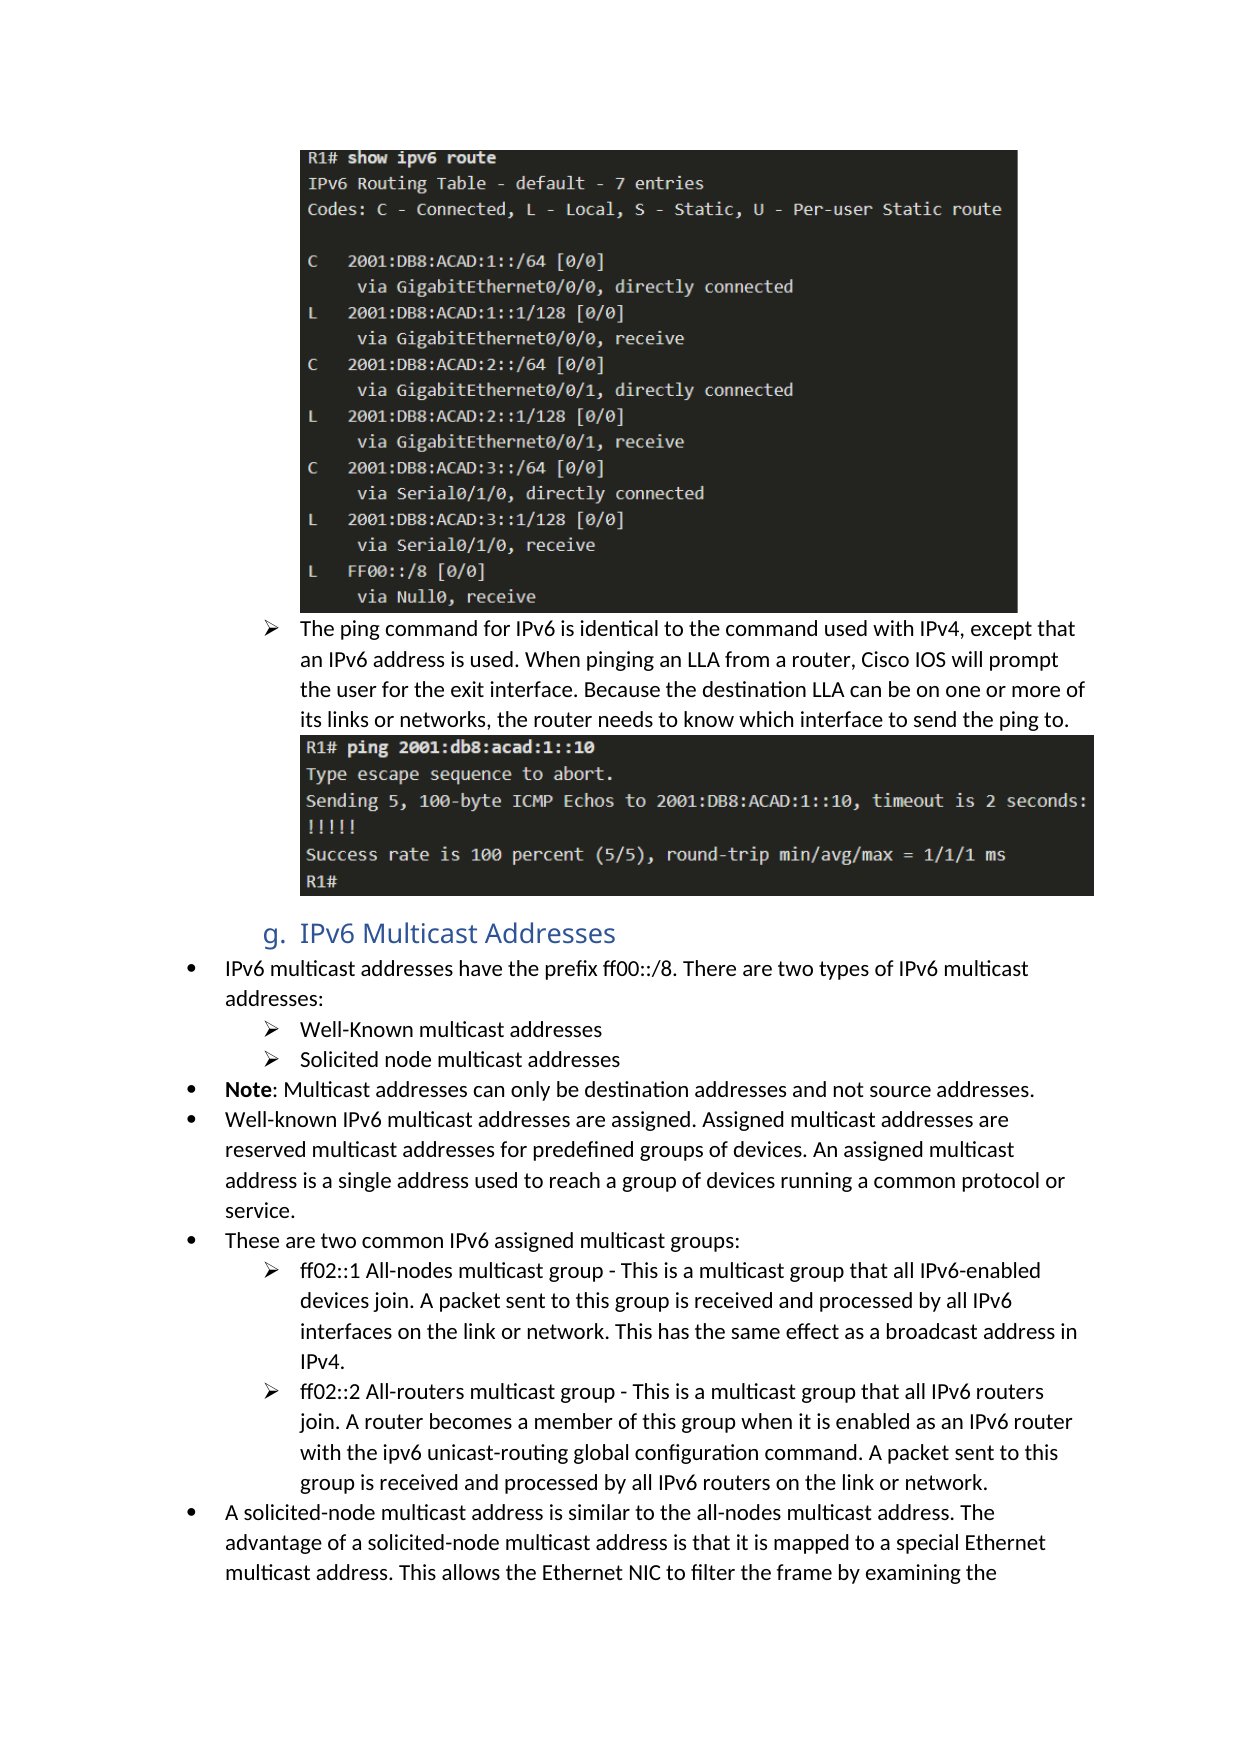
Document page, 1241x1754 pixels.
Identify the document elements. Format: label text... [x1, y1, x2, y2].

list ff02::2 All-routers multicast group - This is a multicast group that all IPv6 routers join. A router becomes a member of this group when it is enabled as an IPv6 router with the ipv6 unicast-routing global configuration command. A packet sent to this group is received and processed by all IPv6 routers on the link or network. [262, 1377, 1090, 1496]
picture [300, 735, 1094, 896]
list The ping command for IPv6 is identical to the command used with IPv4, except that an IPv6 address is used. When pinging an LLA from a router, Cisco IOS will prompt the user for the exit interface. Because the destination LLA can be on one or more of its links or networks, the router needs to know which interface to send the ping to. [262, 614, 1090, 733]
list Solicited node multicast addresses [262, 1045, 1090, 1073]
list Note: Multicast addresses can only be destination addresses and not source addresses. [187, 1075, 1090, 1103]
subtitle IPv6 Multicast Addresses [262, 914, 1090, 951]
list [187, 1498, 1090, 1587]
list Well-known IPv6 multicast addresses are assigned. Assigned multicast addresses are reserved multicast addresses for predefined groups of devices. An assigned multicast address is a single address used to reach a group of devices running a common protocol or service. [187, 1105, 1090, 1224]
list Well-Known multicast addresses [262, 1015, 1090, 1043]
list These are two common IPv6 assigned multicast groups: [187, 1226, 1090, 1254]
picture [300, 150, 1018, 613]
list IPv6 multicast addresses have the prefix ff00::/8. There are two types of IPv6 multicast addresses: [187, 954, 1090, 1013]
list ff02::1 All-nodes multicast group - This is a multicast group that all IPv6-enabled devices join. A packet sent to this group is received and processed by all IPv6 interfaces on the link or network. This has the same effect as a broadcast address in IPv4. [262, 1256, 1090, 1375]
